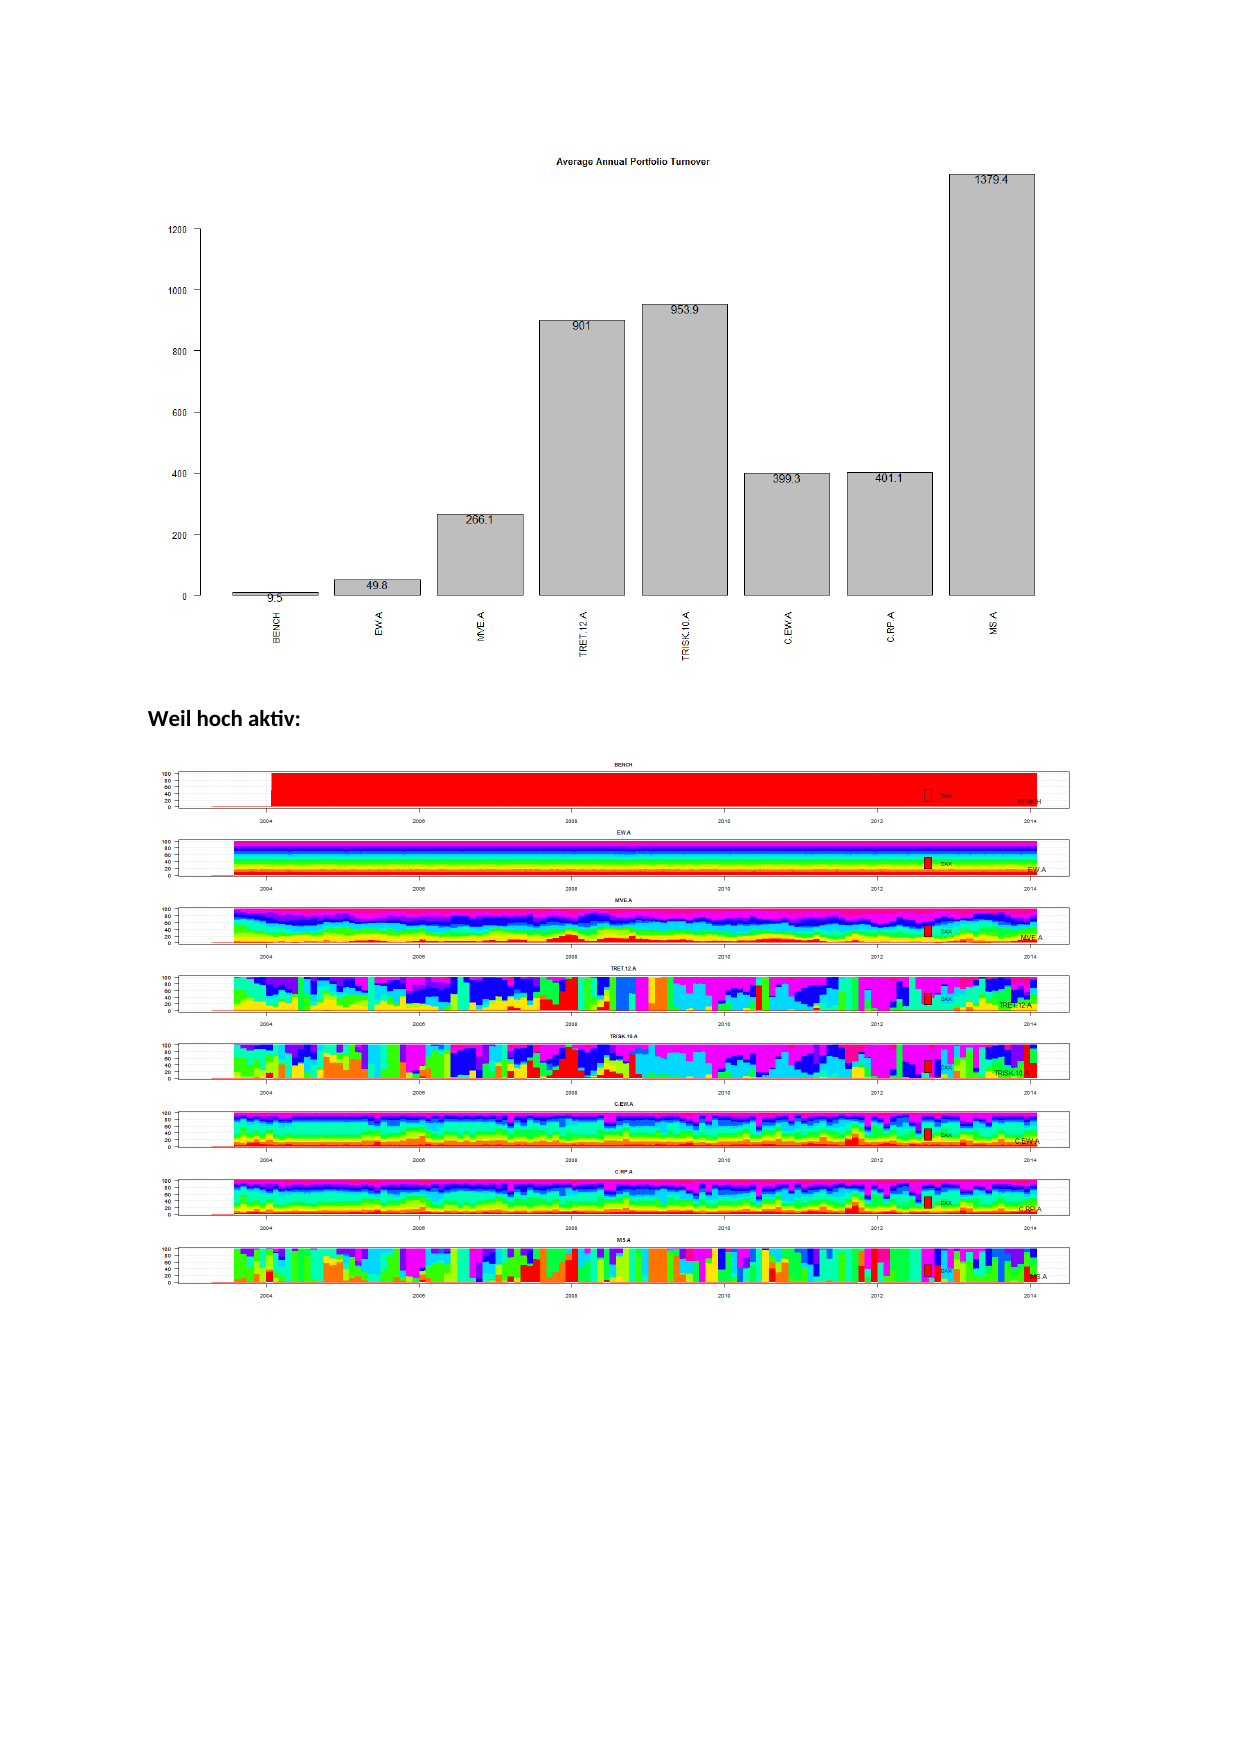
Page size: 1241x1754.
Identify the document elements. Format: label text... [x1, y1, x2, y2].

picture [147, 147, 1093, 679]
text Weil hoch aktiv: [148, 704, 1093, 732]
picture [147, 757, 1093, 1299]
